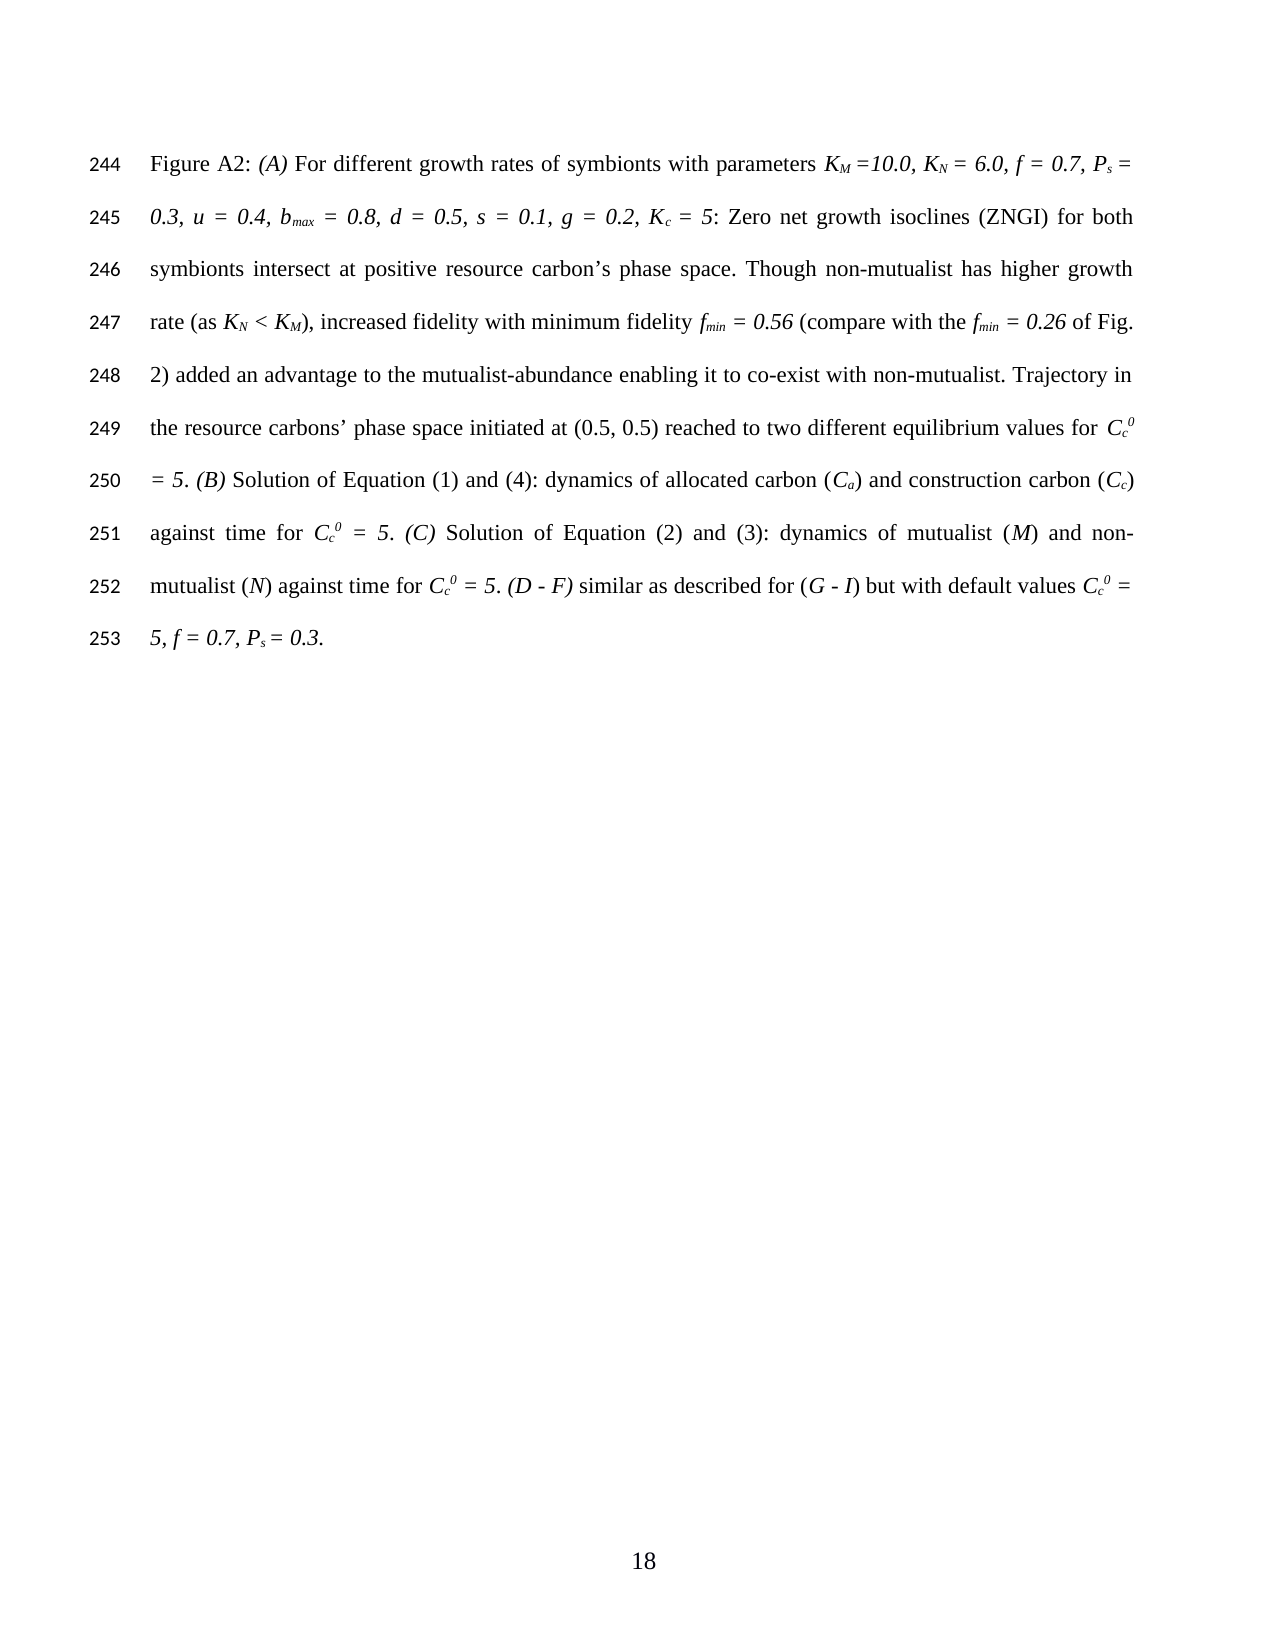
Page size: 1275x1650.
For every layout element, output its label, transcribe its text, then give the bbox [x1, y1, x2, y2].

text Figure A2: (A) For different growth rates of symbionts with parameters KM =10.0, KN = 6.0, f = 0.7, Ps = 0.3, u = 0.4, bmax = 0.8, d = 0.5, s = 0.1, g = 0.2, Kc = 5: Zero net growth isoclines (ZNGI) for both symbionts intersect at positive resource carbon’s phase space. Though non-mutualist has higher growth rate (as KN < KM), increased fidelity with minimum fidelity fmin = 0.56 (compare with the fmin = 0.26 of Fig. 2) added an advantage to the mutualist-abundance enabling it to co-exist with non-mutualist. Trajectory in the resource carbons’ phase space initiated at (0.5, 0.5) reached to two different equilibrium values for Cc0 = 5. (B) Solution of Equation (1) and (4): dynamics of allocated carbon (Ca) and construction carbon (Cc) against time for Cc0 = 5. (C) Solution of Equation (2) and (3): dynamics of mutualist (M) and non-mutualist (N) against time for Cc0 = 5. (D - F) similar as described for (G - I) but with default values Cc0 = 5, f = 0.7, Ps = 0.3. [150, 150, 1134, 651]
